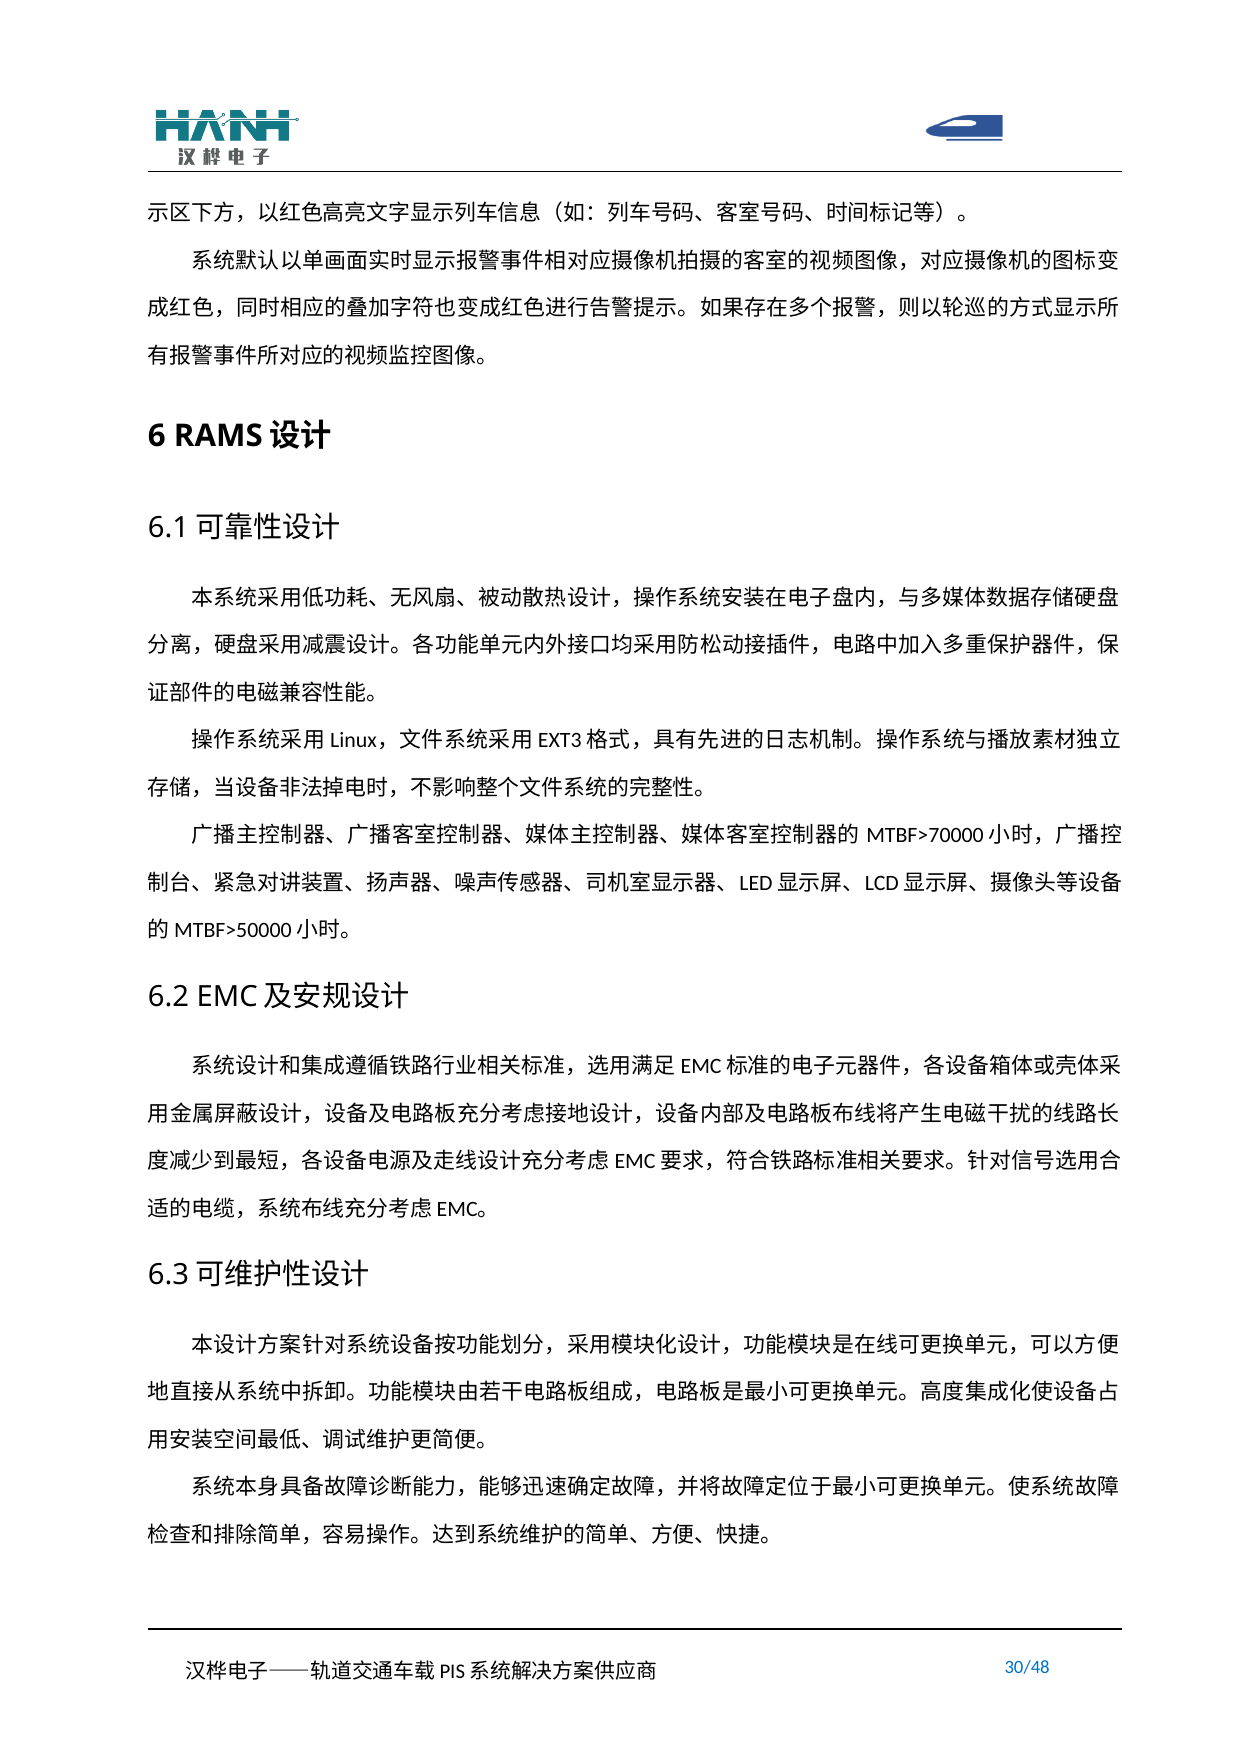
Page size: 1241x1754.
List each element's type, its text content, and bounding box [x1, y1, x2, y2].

text 系统设计和集成遵循铁路行业相关标准，选用满足EMC标准的电子元器件，各设备箱体或壳体采用金属屏蔽设计，设备及电路板充分考虑接地设计，设备内部及电路板布线将产生电磁干扰的线路长度减少到最短，各设备电源及走线设计充分考虑EMC要求，符合铁路标准相关要求。针对信号选用合适的电缆，系统布线充分考虑EMC。 [148, 1048, 1122, 1222]
subtitle 6.3可维护性设计 [148, 1251, 1122, 1293]
subtitle 6 RAMS设计 [148, 410, 1122, 456]
subtitle 6.2 EMC及安规设计 [148, 972, 1122, 1014]
text 系统默认以单画面实时显示报警事件相对应摄像机拍摄的客室的视频图像，对应摄像机的图标变成红色，同时相应的叠加字符也变成红色进行告警提示。如果存在多个报警，则以轮巡的方式显示所有报警事件所对应的视频监控图像。 [148, 243, 1122, 369]
text 本设计方案针对系统设备按功能划分，采用模块化设计，功能模块是在线可更换单元，可以方便地直接从系统中拆卸。功能模块由若干电路板组成，电路板是最小可更换单元。高度集成化使设备占用安装空间最低、调试维护更简便。 [148, 1327, 1122, 1453]
text 系统本身具备故障诊断能力，能够迅速确定故障，并将故障定位于最小可更换单元。使系统故障检查和排除简单，容易操作。达到系统维护的简单、方便、快捷。 [148, 1469, 1122, 1548]
text 本系统采用低功耗、无风扇、被动散热设计，操作系统安装在电子盘内，与多媒体数据存储硬盘分离，硬盘采用减震设计。各功能单元内外接口均采用防松动接插件，电路中加入多重保护器件，保证部件的电磁兼容性能。 [148, 579, 1122, 706]
subtitle 6.1可靠性设计 [148, 503, 1122, 546]
text 操作系统采用Linux，文件系统采用EXT3格式，具有先进的日志机制。操作系统与播放素材独立存储，当设备非法掉电时，不影响整个文件系统的完整性。 [148, 722, 1122, 801]
picture [147, 107, 302, 169]
picture [917, 108, 1011, 145]
text 广播主控制器、广播客室控制器、媒体主控制器、媒体客室控制器的MTBF>70000小时，广播控制台、紧急对讲装置、扬声器、噪声传感器、司机室显示器、LED显示屏、LCD显示屏、摄像头等设备的MTBF>50000小时。 [148, 817, 1122, 944]
